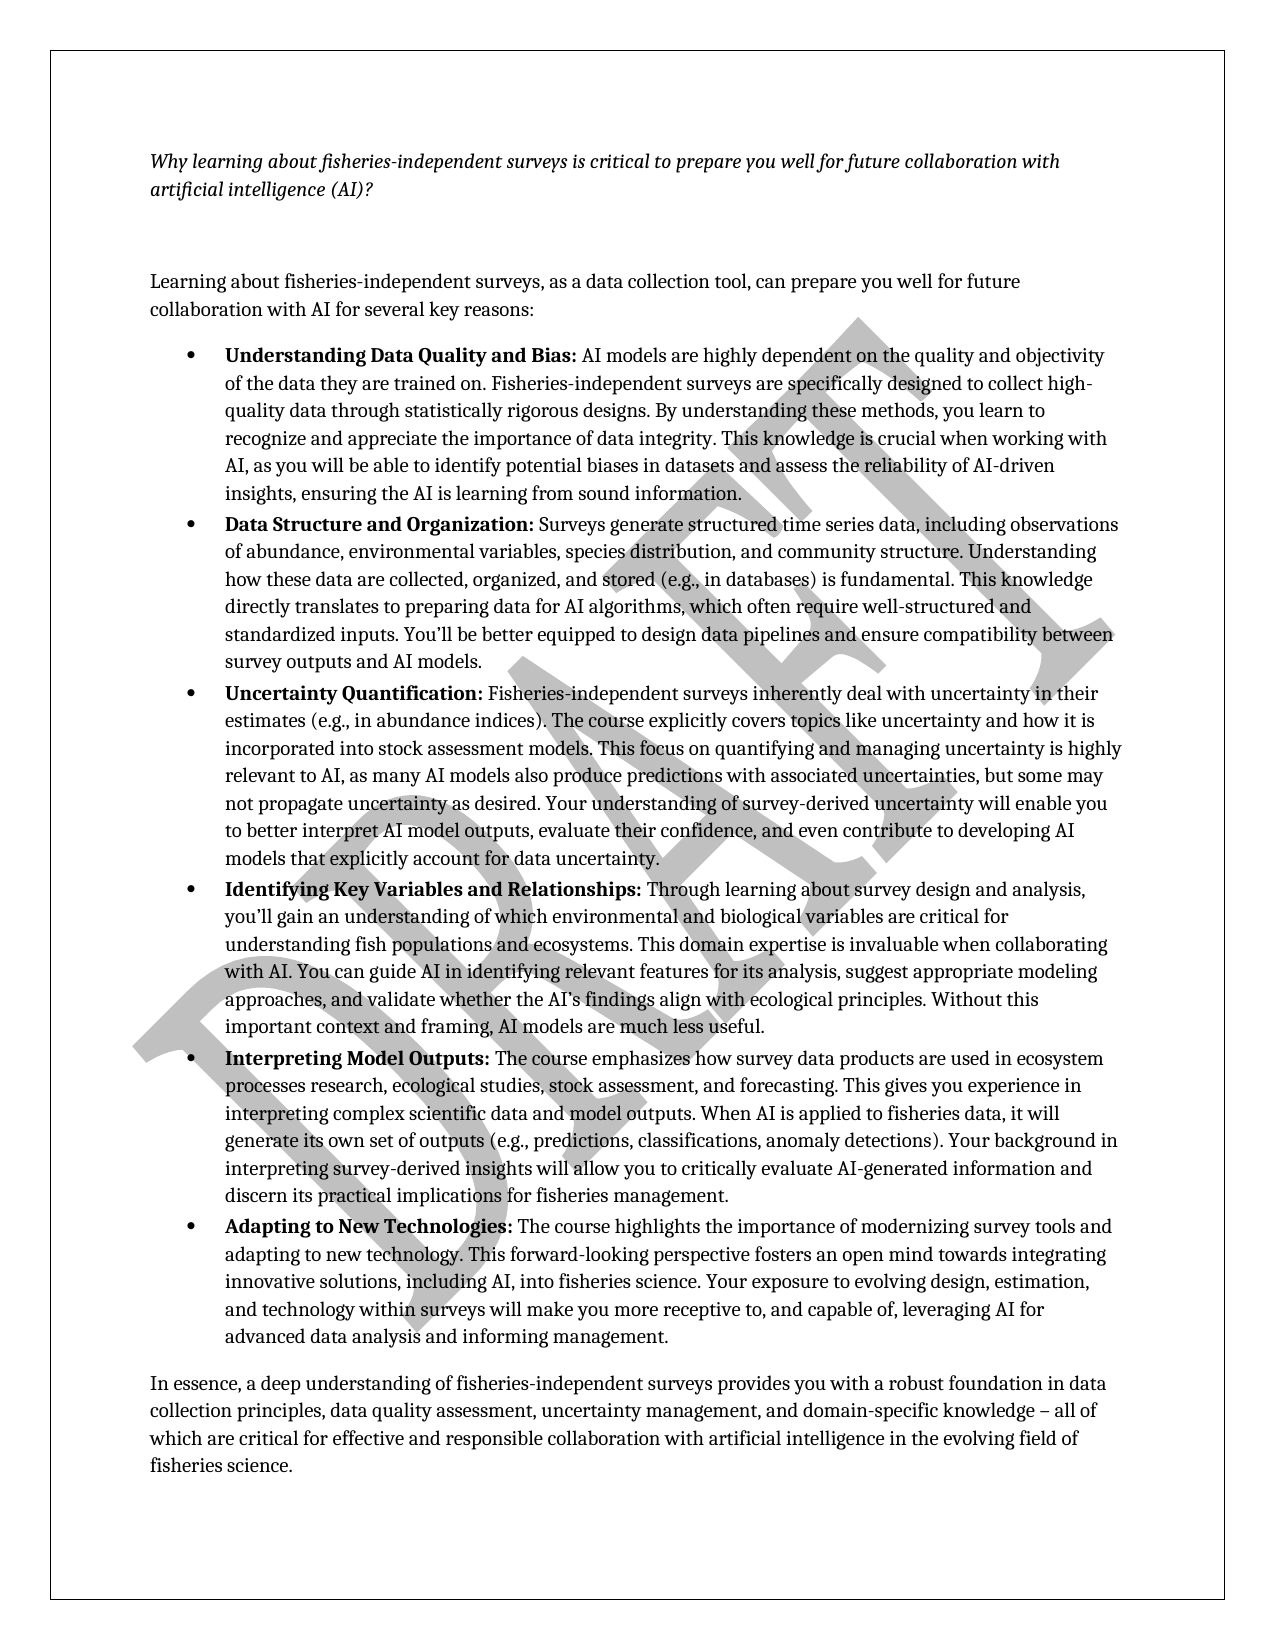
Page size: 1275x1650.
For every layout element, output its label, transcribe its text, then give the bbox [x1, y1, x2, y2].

list Identifying Key Variables and Relationships: Through learning about survey design and analysis, you’ll gain an understanding of which environmental and biological variables are critical for understanding fish populations and ecosystems. This domain expertise is invaluable when collaborating with AI. You can guide AI in identifying relevant features for its analysis, suggest appropriate modeling approaches, and validate whether the AI’s findings align with ecological principles. Without this important context and framing, AI models are much less useful. [187, 877, 1125, 1039]
list Interpreting Model Outputs: The course emphasizes how survey data products are used in ecosystem processes research, ecological studies, stock assessment, and forecasting. This gives you experience in interpreting complex scientific data and model outputs. When AI is applied to fisheries data, it will generate its own set of outputs (e.g., predictions, classifications, anomaly detections). Your background in interpreting survey-derived insights will allow you to critically evaluate AI-generated information and discern its practical implications for fisheries management. [187, 1046, 1125, 1208]
list Data Structure and Organization: Surveys generate structured time series data, including observations of abundance, environmental variables, species distribution, and community structure. Understanding how these data are collected, organized, and stored (e.g., in databases) is fundamental. This knowledge directly translates to preparing data for AI algorithms, which often require well-structured and standardized inputs. You’ll be better equipped to design data pipelines and ensure compatibility between survey outputs and AI models. [187, 512, 1125, 674]
text Why learning about fisheries-independent surveys is critical to prepare you well for future collaboration with artificial intelligence (AI)? [150, 150, 1125, 201]
text In essence, a deep understanding of fisheries-independent surveys provides you with a robust foundation in data collection principles, data quality assessment, uncertainty management, and domain-specific knowledge – all of which are critical for effective and responsible collaboration with artificial intelligence in the evolving field of fisheries science. [150, 1371, 1125, 1478]
text Learning about fisheries-independent surveys, as a data collection tool, can prepare you well for future collaboration with AI for several key reasons: [150, 270, 1125, 321]
list Adapting to New Technologies: The course highlights the importance of modernizing survey tools and adapting to new technology. This forward-looking perspective fosters an open mind towards integrating innovative solutions, including AI, into fisheries science. Your exposure to evolving design, estimation, and technology within surveys will make you more receptive to, and capable of, leveraging AI for advanced data analysis and informing management. [187, 1215, 1125, 1349]
list Uncertainty Quantification: Fisheries-independent surveys inherently deal with uncertainty in their estimates (e.g., in abundance indices). The course explicitly covers topics like uncertainty and how it is incorporated into stock assessment models. This focus on quantifying and managing uncertainty is highly relevant to AI, as many AI models also produce predictions with associated uncertainties, but some may not propagate uncertainty as desired. Your understanding of survey-derived uncertainty will enable you to better interpret AI model outputs, evaluate their confidence, and even contribute to developing AI models that explicitly account for data uncertainty. [187, 681, 1125, 870]
list Understanding Data Quality and Bias: AI models are highly dependent on the quality and objectivity of the data they are trained on. Fisheries-independent surveys are specifically designed to collect high-quality data through statistically rigorous designs. By understanding these methods, you learn to recognize and appreciate the importance of data integrity. This knowledge is crucial when working with AI, as you will be able to identify potential biases in datasets and assess the reliability of AI-driven insights, ensuring the AI is learning from sound information. [187, 344, 1125, 505]
